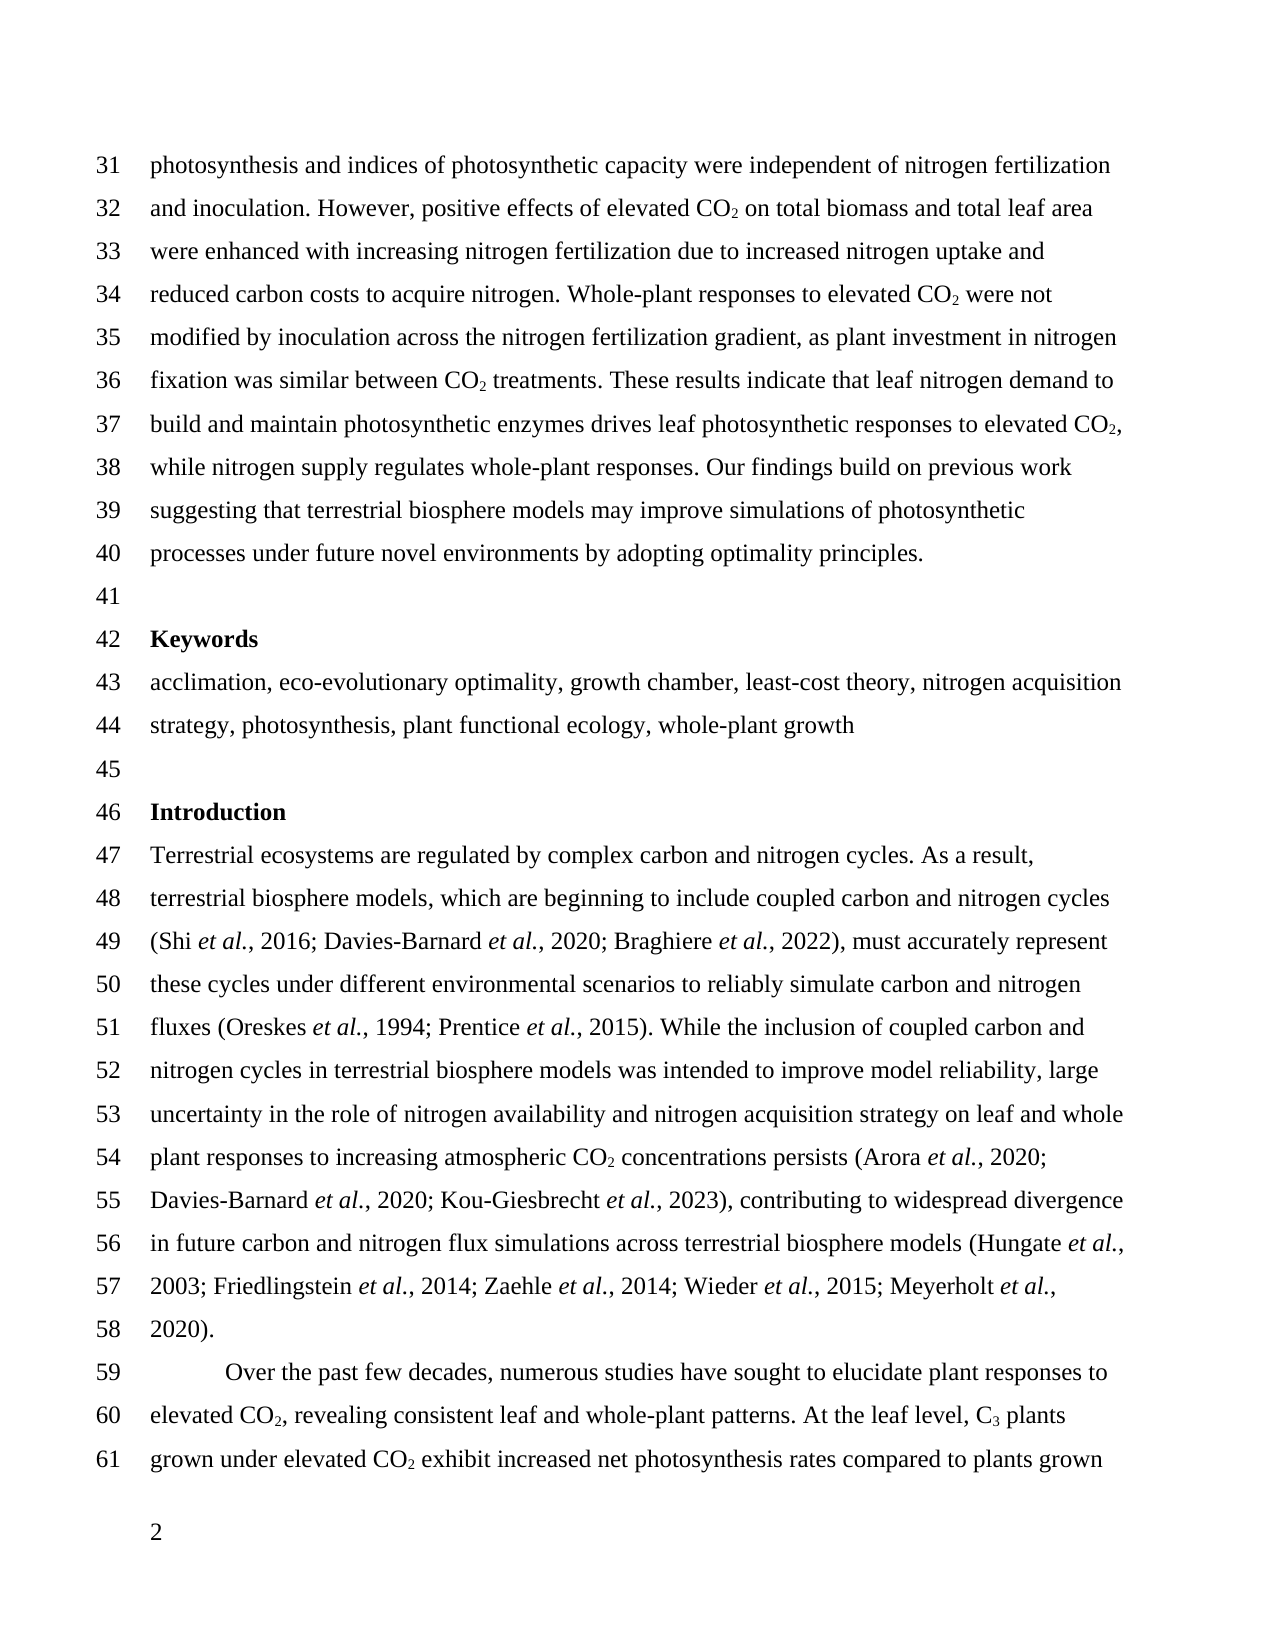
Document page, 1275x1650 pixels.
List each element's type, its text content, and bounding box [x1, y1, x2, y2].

text acclimation, eco-evolutionary optimality, growth chamber, least-cost theory, nitrogen acquisition strategy, photosynthesis, plant functional ecology, whole-plant growth [150, 667, 1125, 739]
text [150, 1357, 1125, 1472]
text Keywords [150, 624, 1125, 653]
text Introduction [150, 797, 1125, 826]
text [150, 150, 1125, 567]
text Terrestrial ecosystems are regulated by complex carbon and nitrogen cycles. As a result, terrestrial biosphere models, which are beginning to include coupled carbon and nitrogen cycles (Shi et al., 2016; Davies-Barnard et al., 2020; Braghiere et al., 2022), must accurately represent these cycles under different environmental scenarios to reliably simulate carbon and nitrogen fluxes (Oreskes et al., 1994; Prentice et al., 2015). While the inclusion of coupled carbon and nitrogen cycles in terrestrial biosphere models was intended to improve model reliability, large uncertainty in the role of nitrogen availability and nitrogen acquisition strategy on leaf and whole plant responses to increasing atmospheric CO2 concentrations persists (Arora et al., 2020; Davies-Barnard et al., 2020; Kou-Giesbrecht et al., 2023), contributing to widespread divergence in future carbon and nitrogen flux simulations across terrestrial biosphere models (Hungate et al., 2003; Friedlingstein et al., 2014; Zaehle et al., 2014; Wieder et al., 2015; Meyerholt et al., 2020). [150, 840, 1125, 1343]
